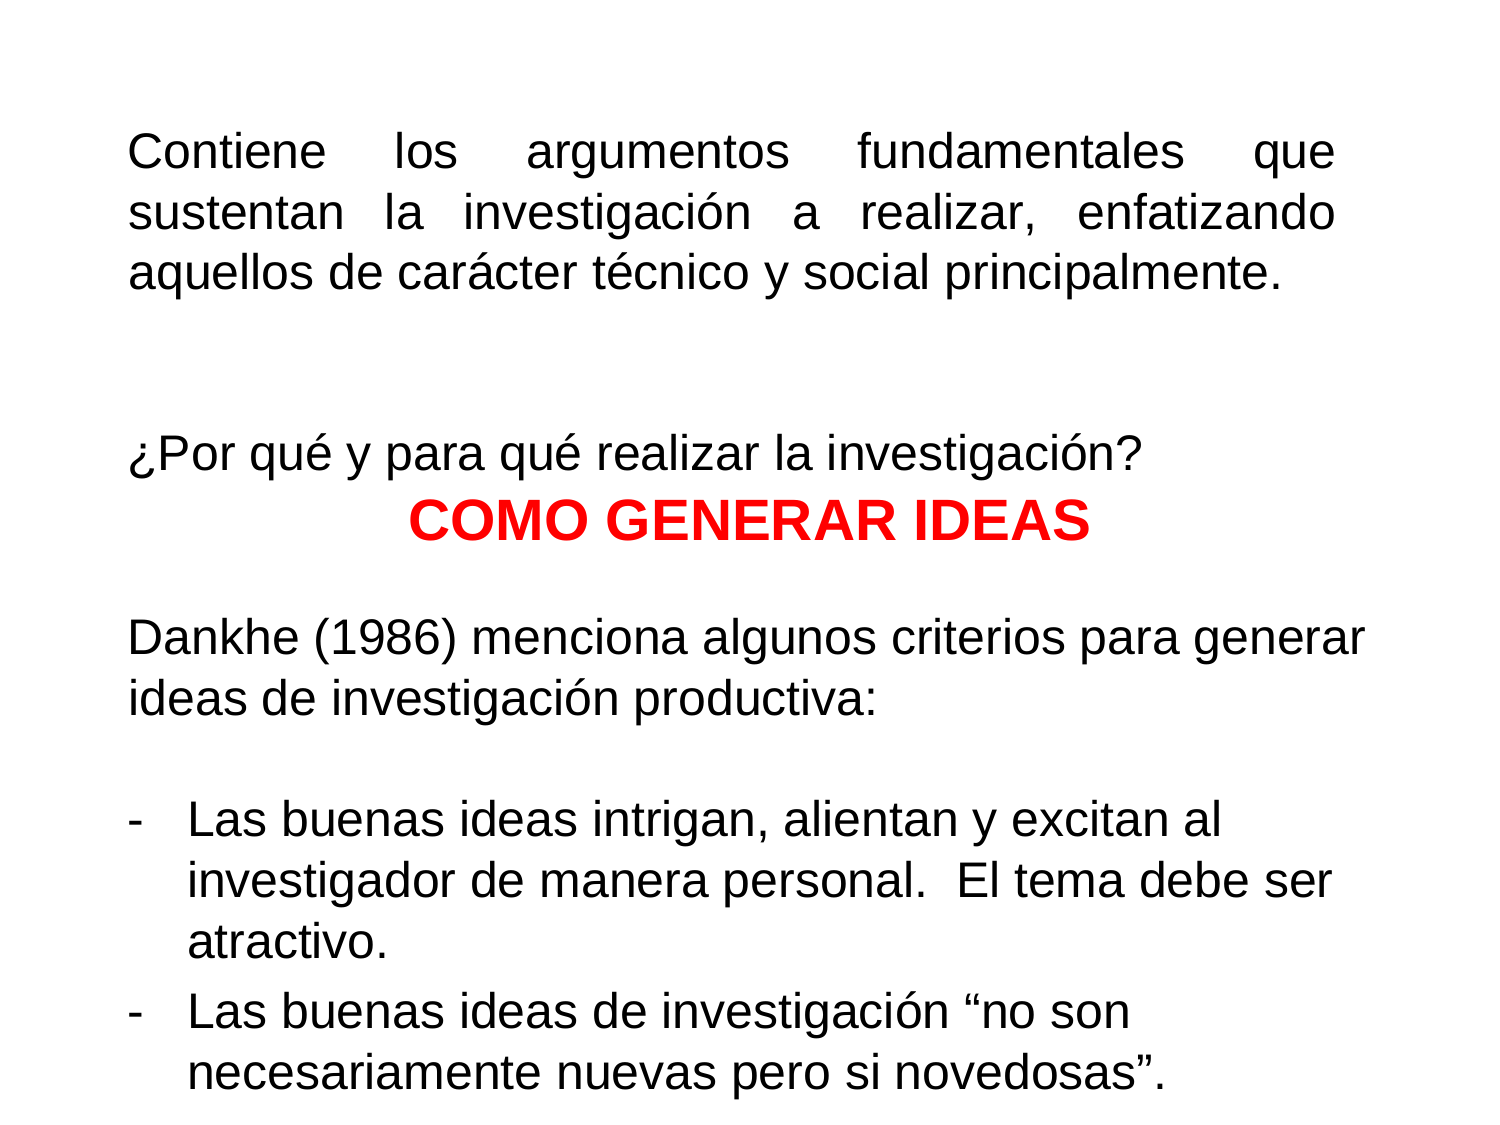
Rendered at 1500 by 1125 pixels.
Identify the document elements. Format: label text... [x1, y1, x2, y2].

text Contiene los argumentos fundamentales que sustentan la investigación a realizar, enfatizando aquellos de carácter técnico y social principalmente. [127, 122, 1337, 300]
text ¿Por qué y para qué realizar la investigación? [127, 423, 1370, 481]
list Las buenas ideas intrigan, alientan y excitan al investigador de manera personal. El tema debe ser atractivo. [127, 789, 1370, 969]
list Las buenas ideas de investigación “no son necesariamente nuevas pero si novedosas”. [127, 981, 1370, 1100]
subtitle COMO GENERAR IDEAS [119, 485, 1381, 552]
text Dankhe (1986) menciona algunos criterios para generar ideas de investigación productiva: [127, 607, 1370, 726]
